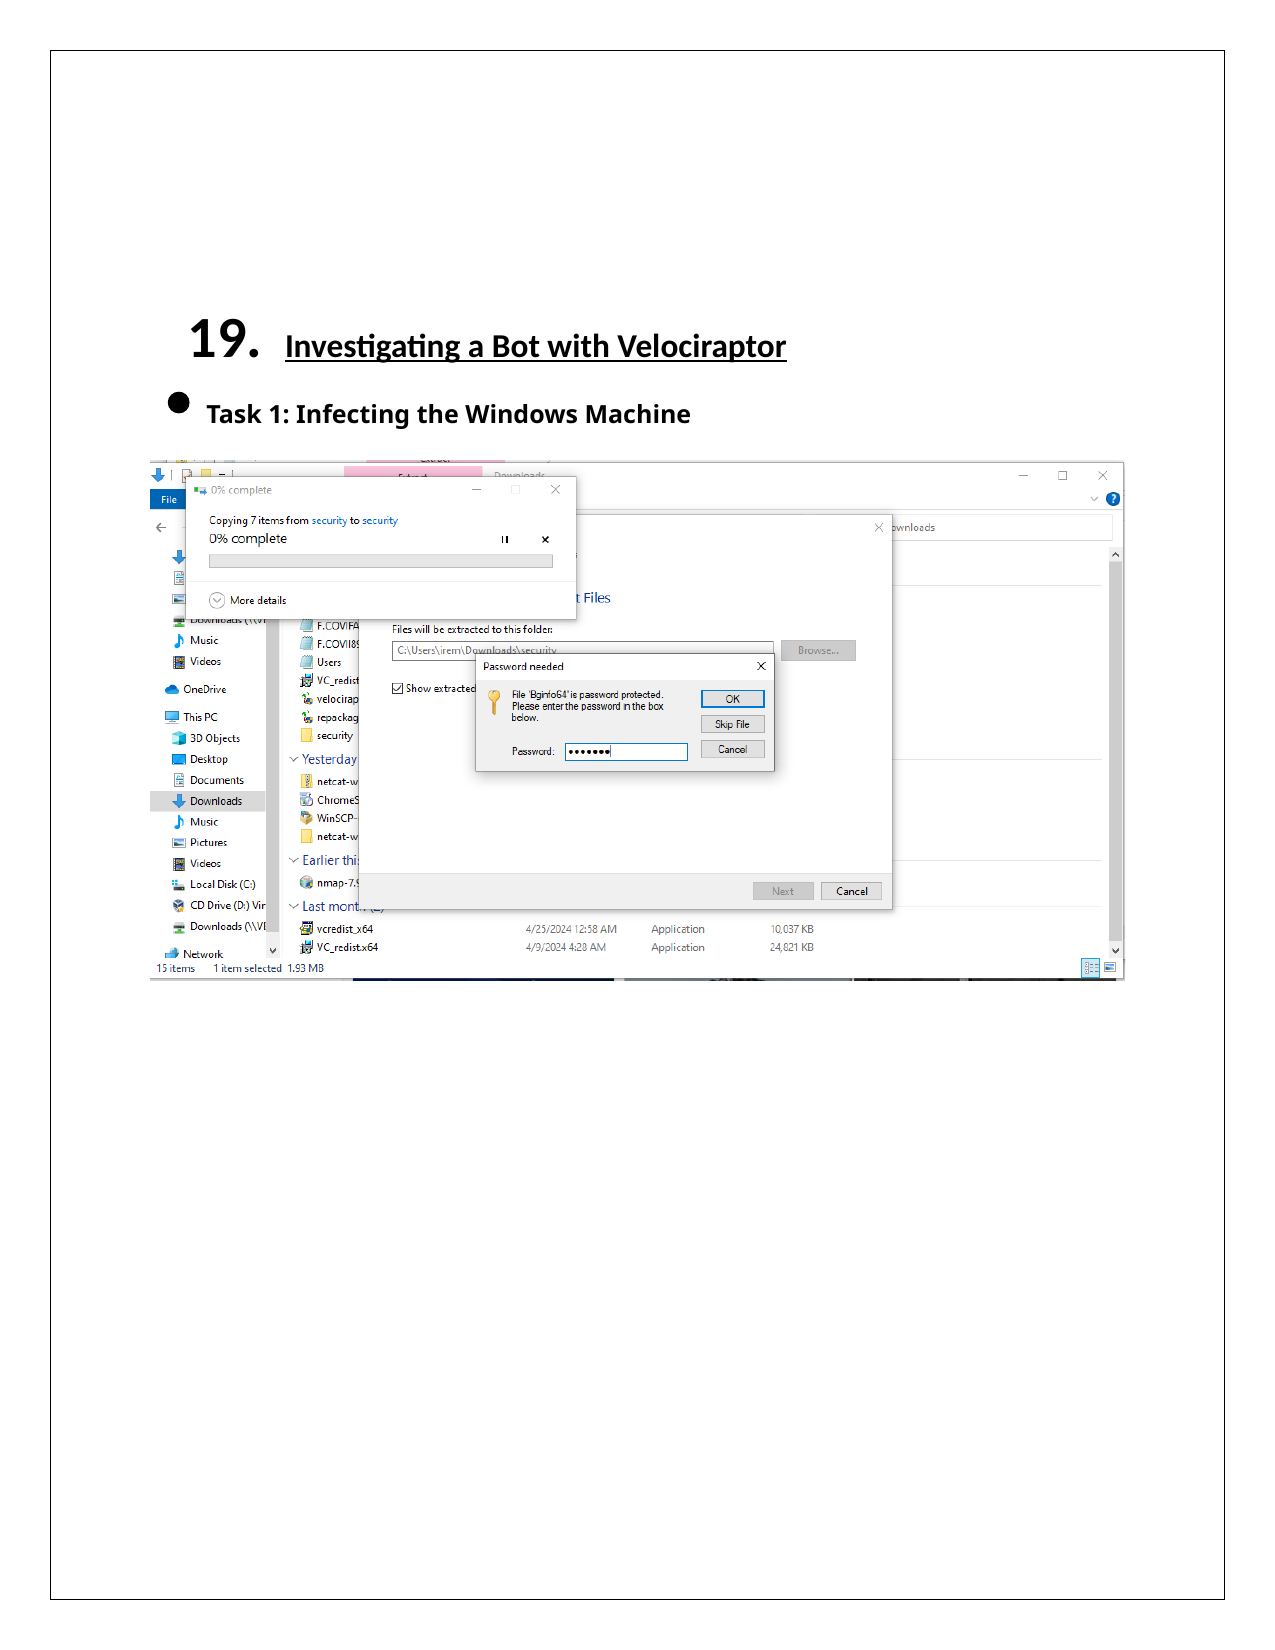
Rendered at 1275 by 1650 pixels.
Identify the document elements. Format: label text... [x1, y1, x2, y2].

picture [150, 460, 1125, 981]
list Investigating a Bot with Velociraptor [187, 301, 1125, 372]
list Task 1: Infecting the Windows Machine [169, 383, 1125, 436]
